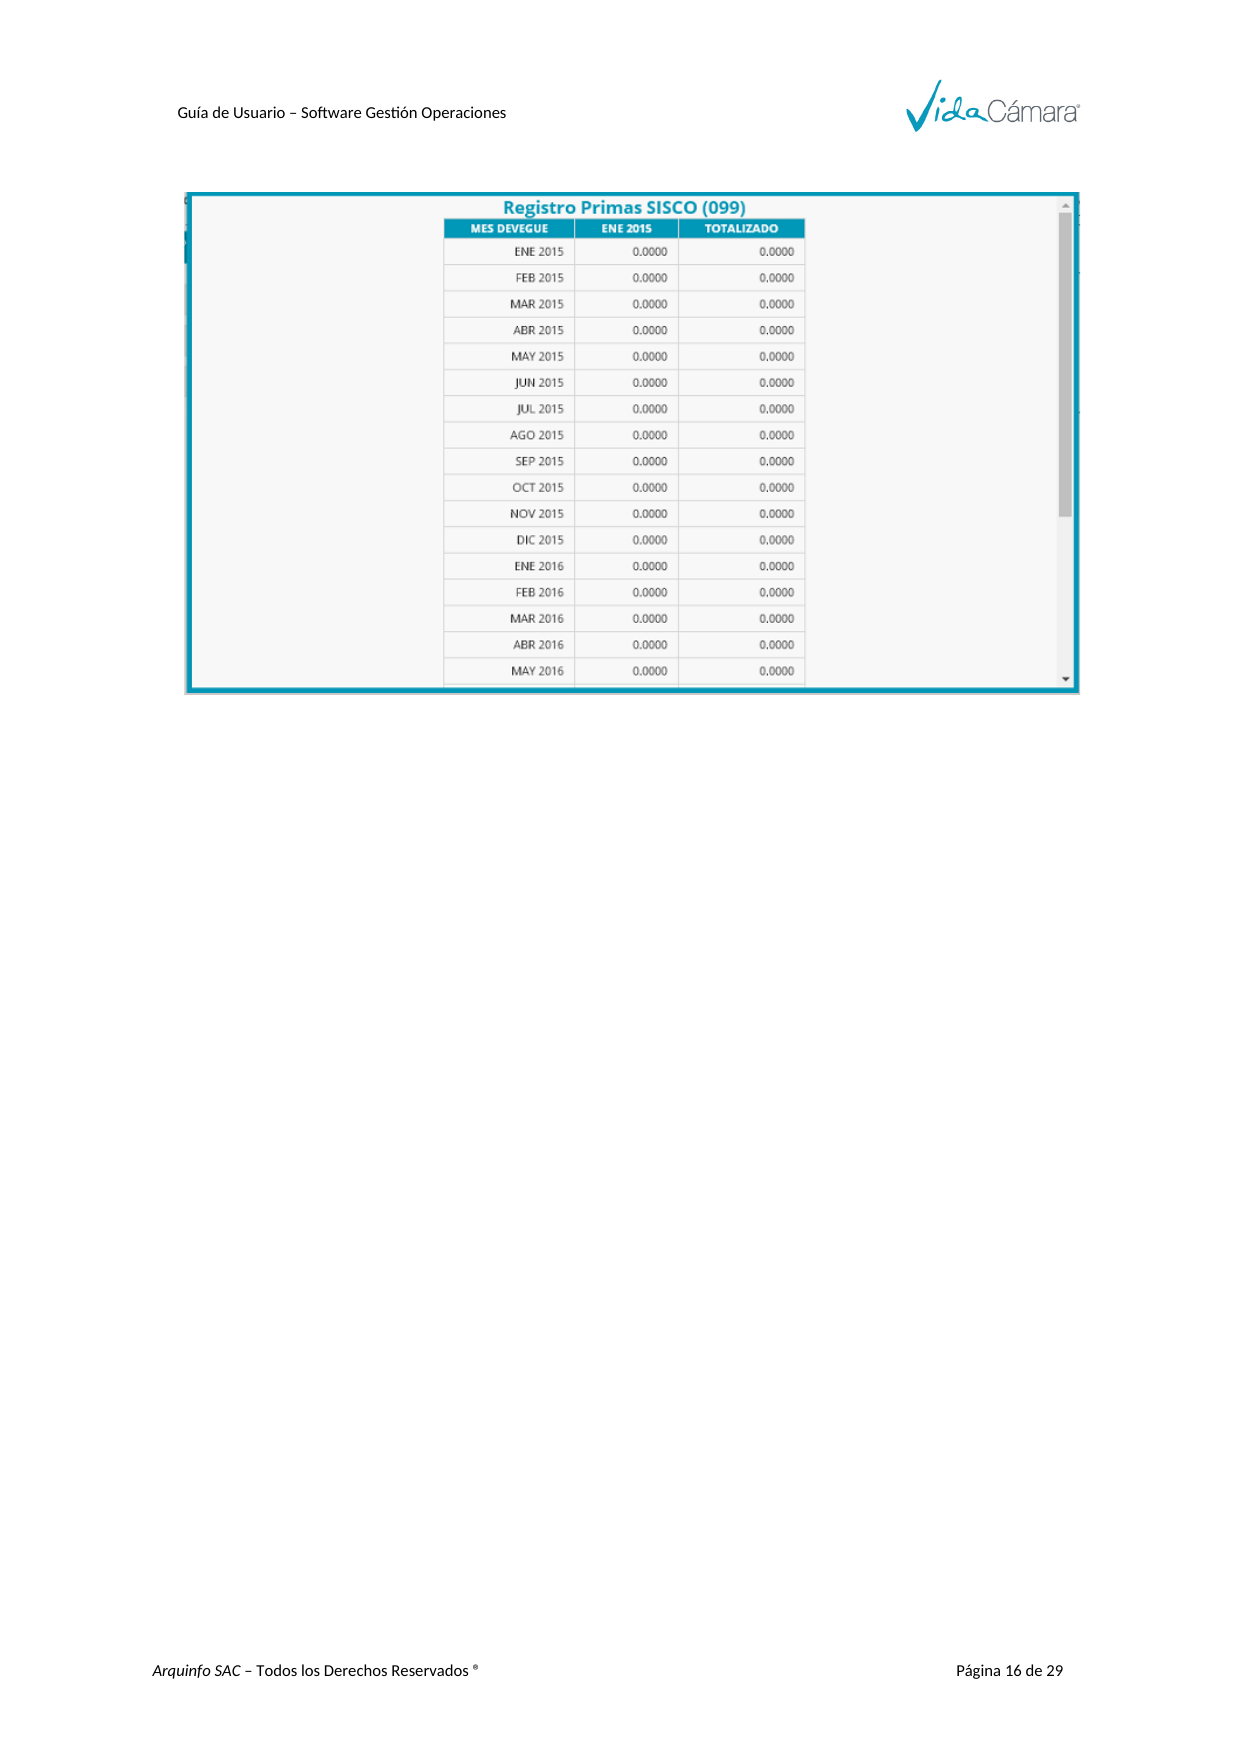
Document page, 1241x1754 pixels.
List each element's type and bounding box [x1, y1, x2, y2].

picture [184, 192, 1081, 695]
picture [898, 75, 1083, 138]
